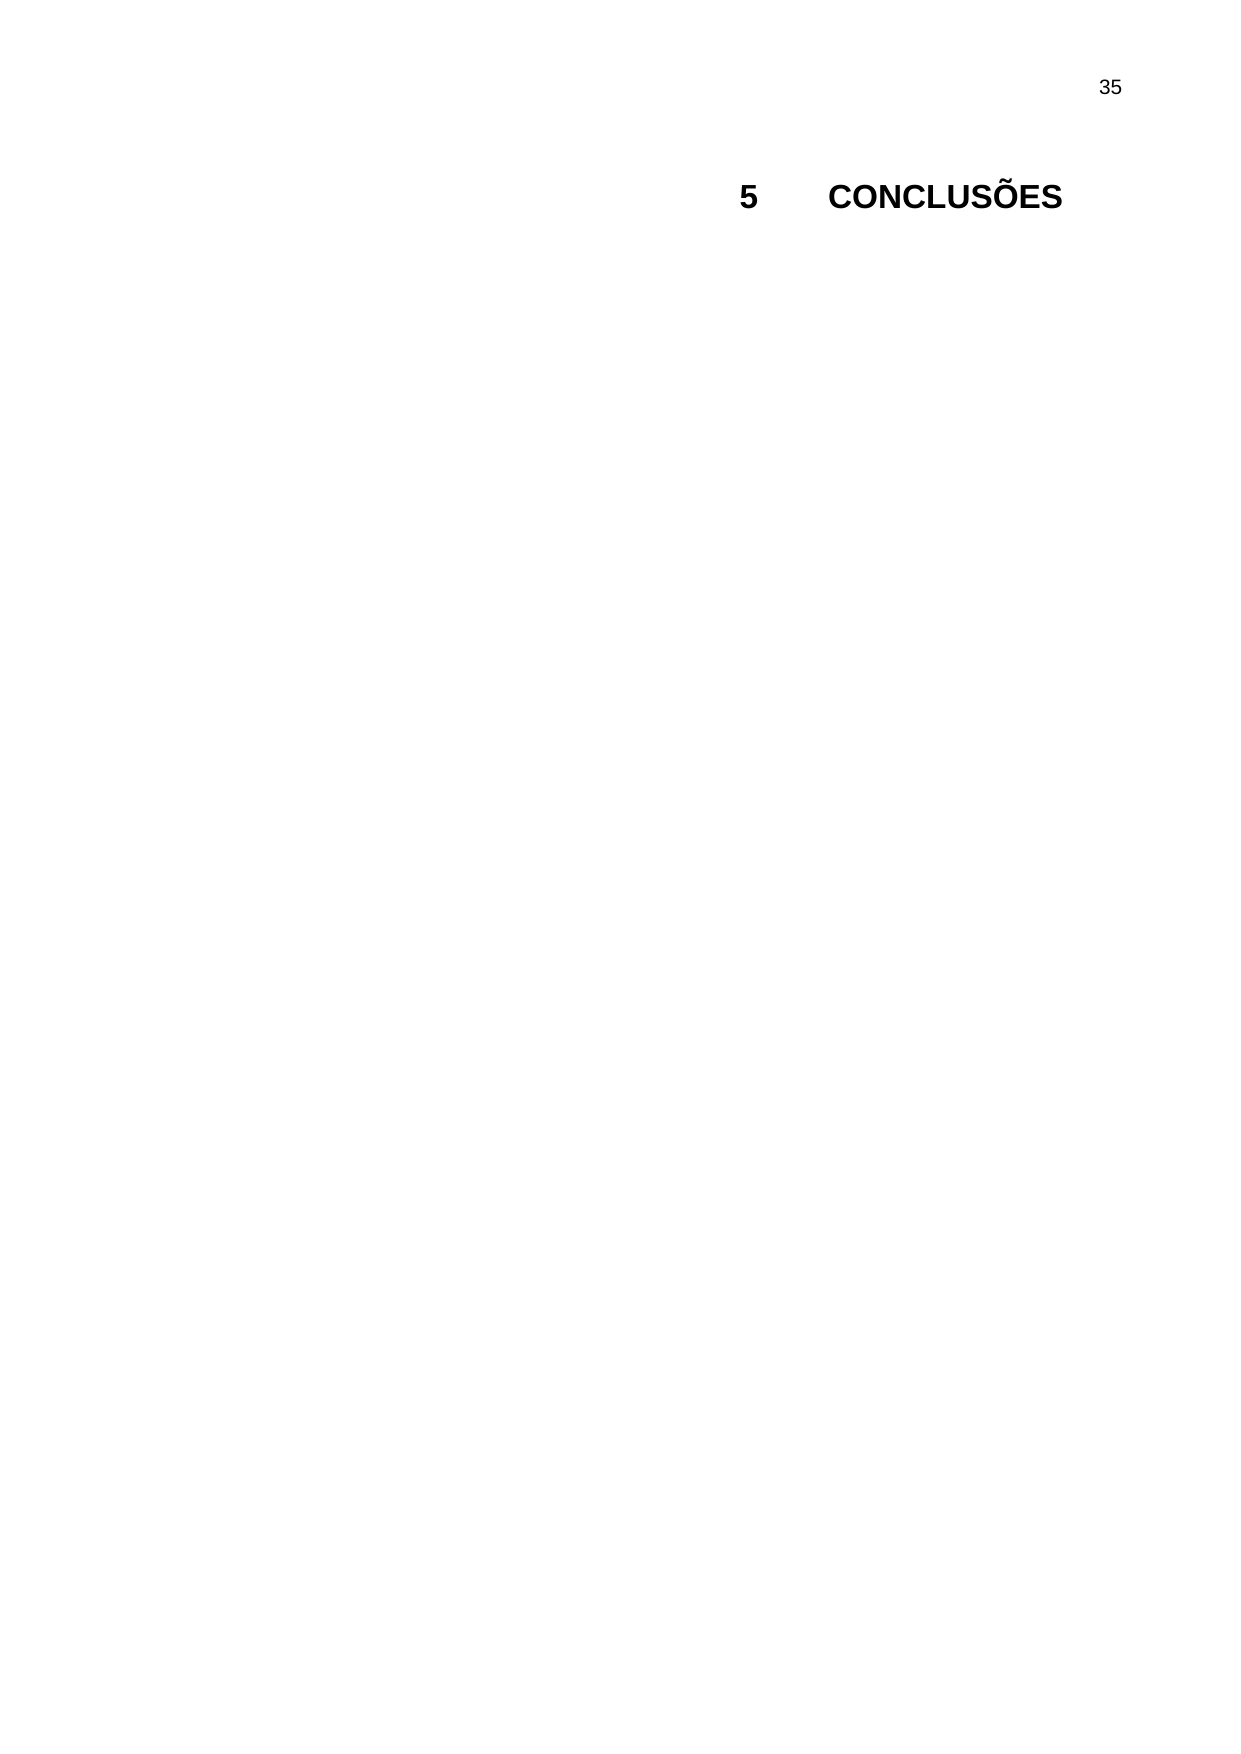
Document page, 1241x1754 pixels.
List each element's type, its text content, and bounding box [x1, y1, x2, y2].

text 5 CONCLUSÕES [177, 177, 1063, 216]
